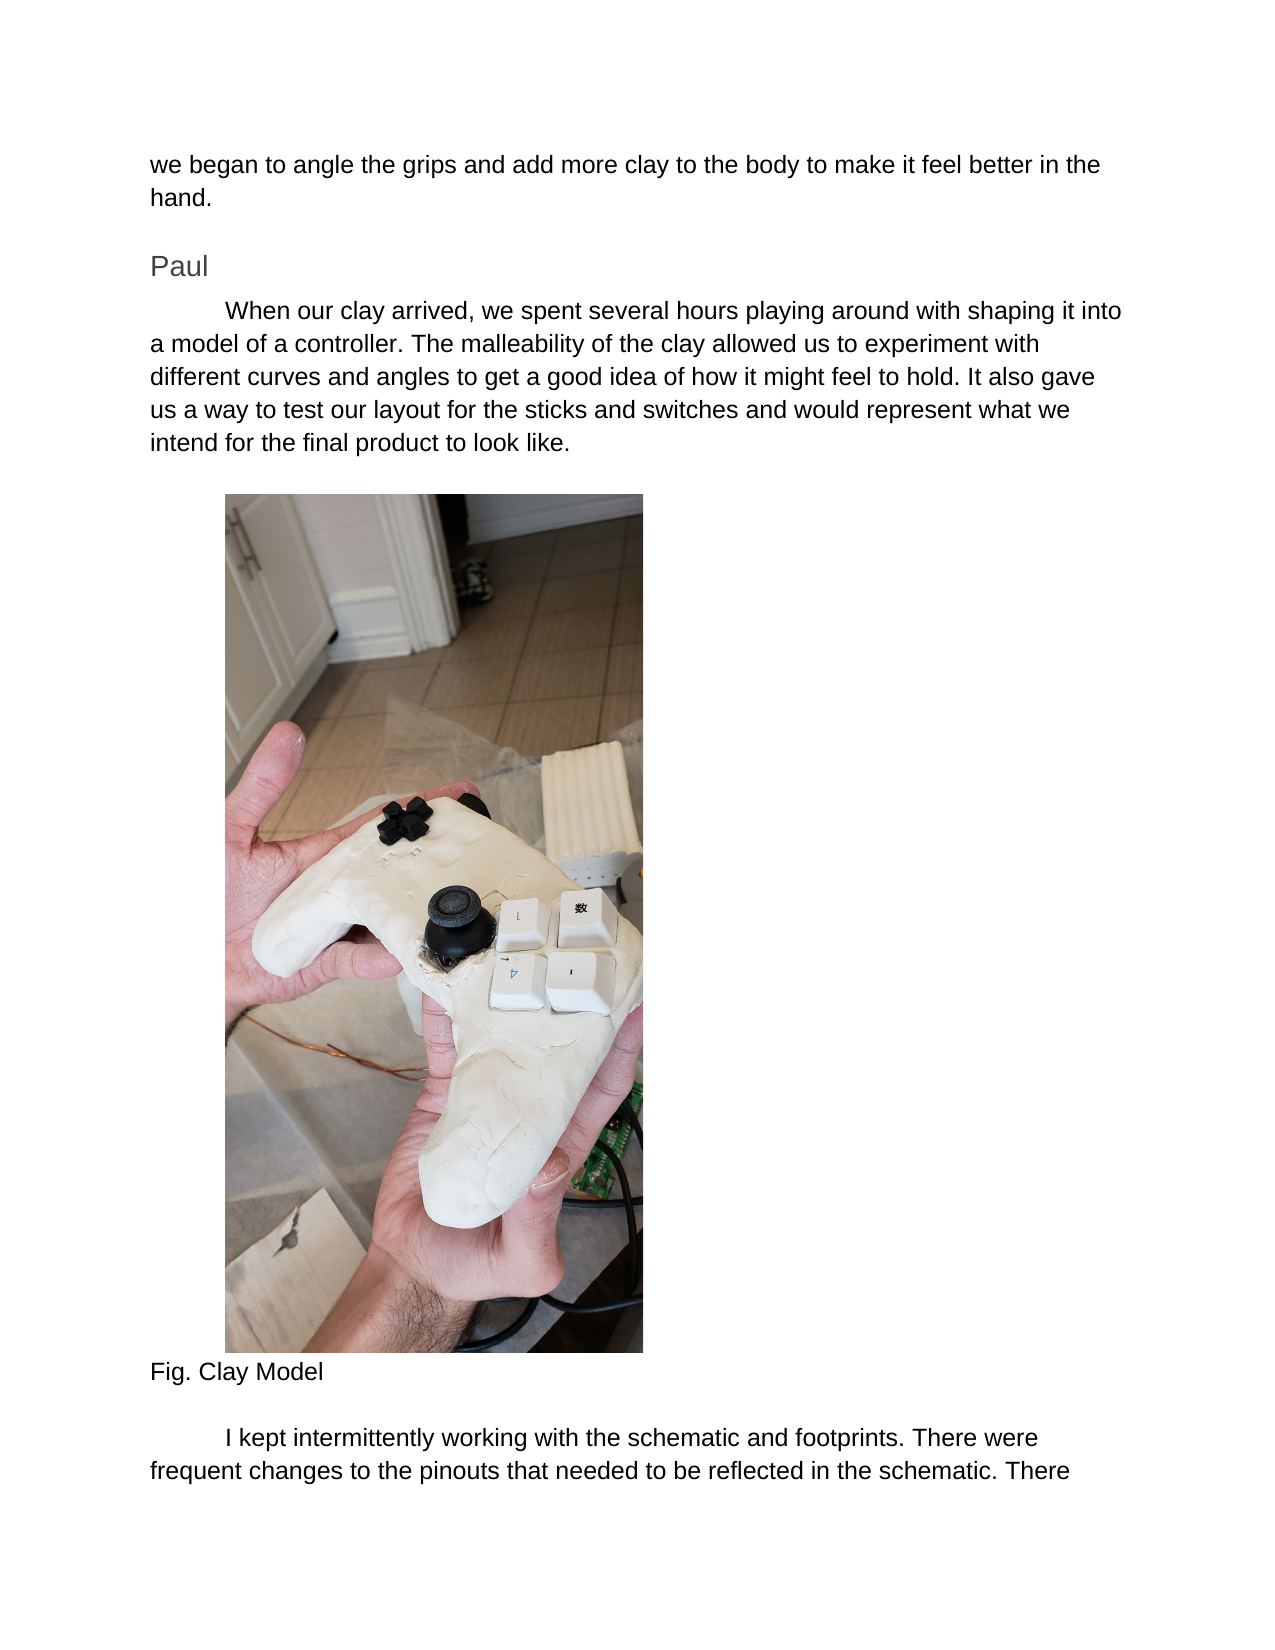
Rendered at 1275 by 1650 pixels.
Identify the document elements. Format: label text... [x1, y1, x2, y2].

text When our clay arrived, we spent several hours playing around with shaping it into a model of a controller. The malleability of the clay allowed us to experiment with different curves and angles to get a good idea of how it might feel to hold. It also gave us a way to test our layout for the sticks and switches and would represent what we intend for the final product to look like. [150, 296, 1125, 457]
text Fig. Clay Model [150, 1357, 1125, 1386]
subtitle Paul [150, 249, 1125, 283]
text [150, 1423, 1125, 1485]
picture [225, 494, 644, 1353]
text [150, 150, 1125, 212]
